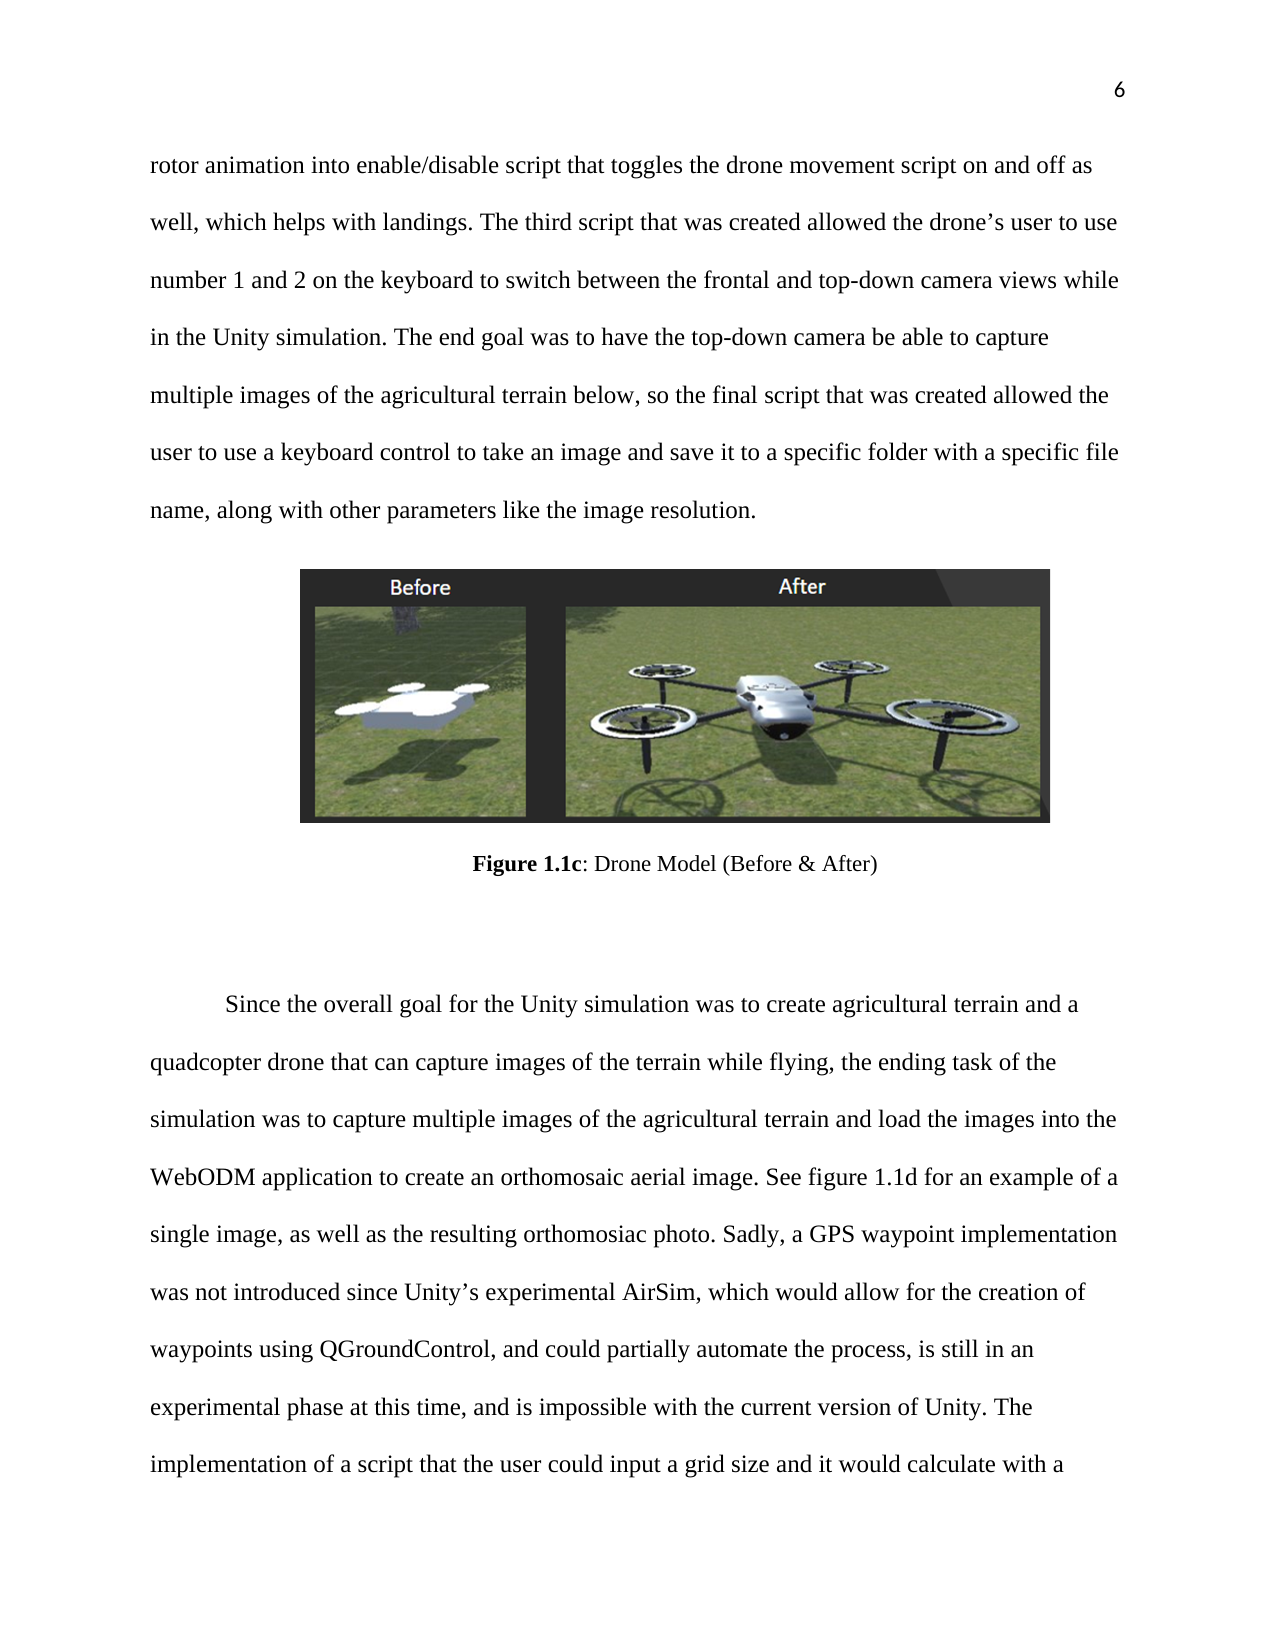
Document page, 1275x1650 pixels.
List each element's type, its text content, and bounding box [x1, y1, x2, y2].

text Figure 1.1c: Drone Model (Before & After) [225, 850, 1125, 877]
picture [300, 569, 1050, 823]
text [150, 150, 1125, 524]
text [150, 989, 1125, 1478]
